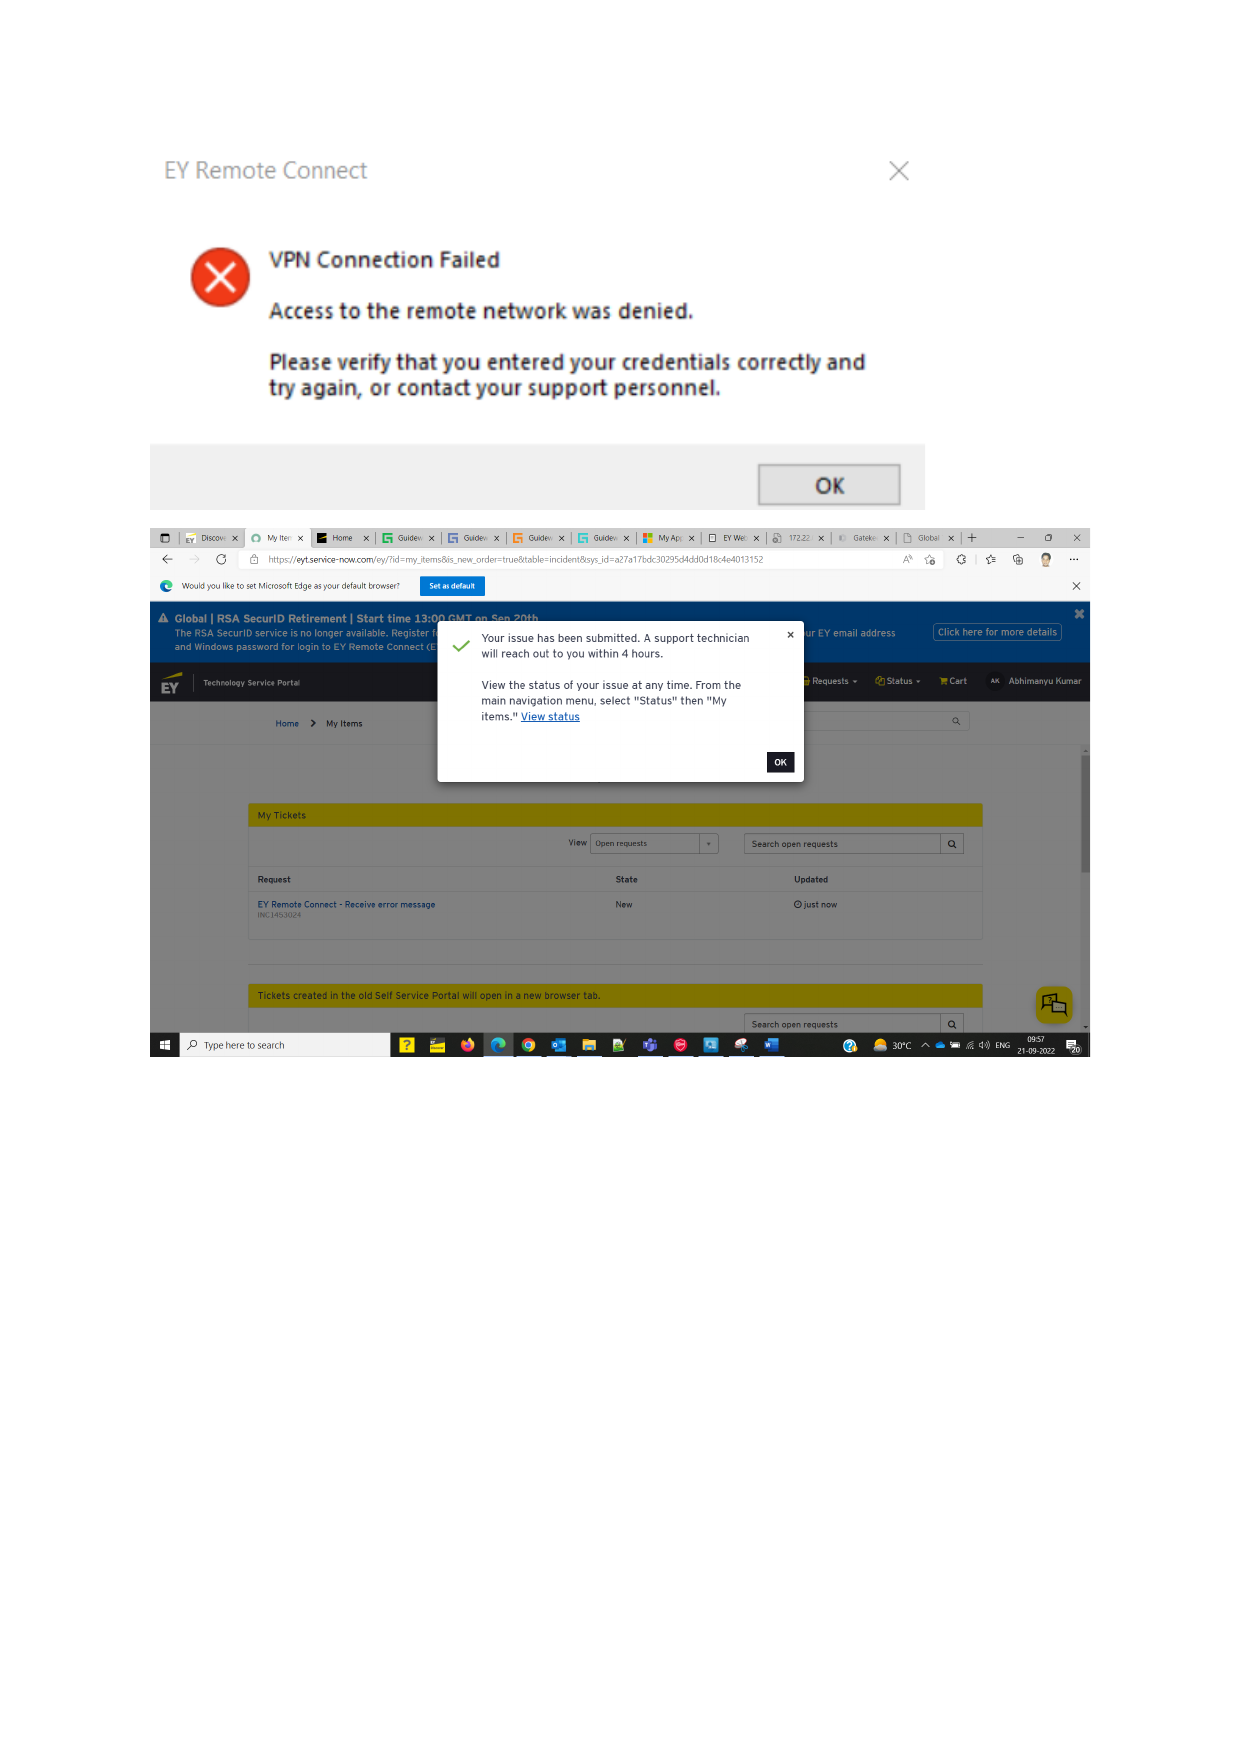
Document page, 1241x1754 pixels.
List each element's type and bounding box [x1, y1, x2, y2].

picture [150, 150, 926, 510]
picture [150, 528, 1091, 1057]
